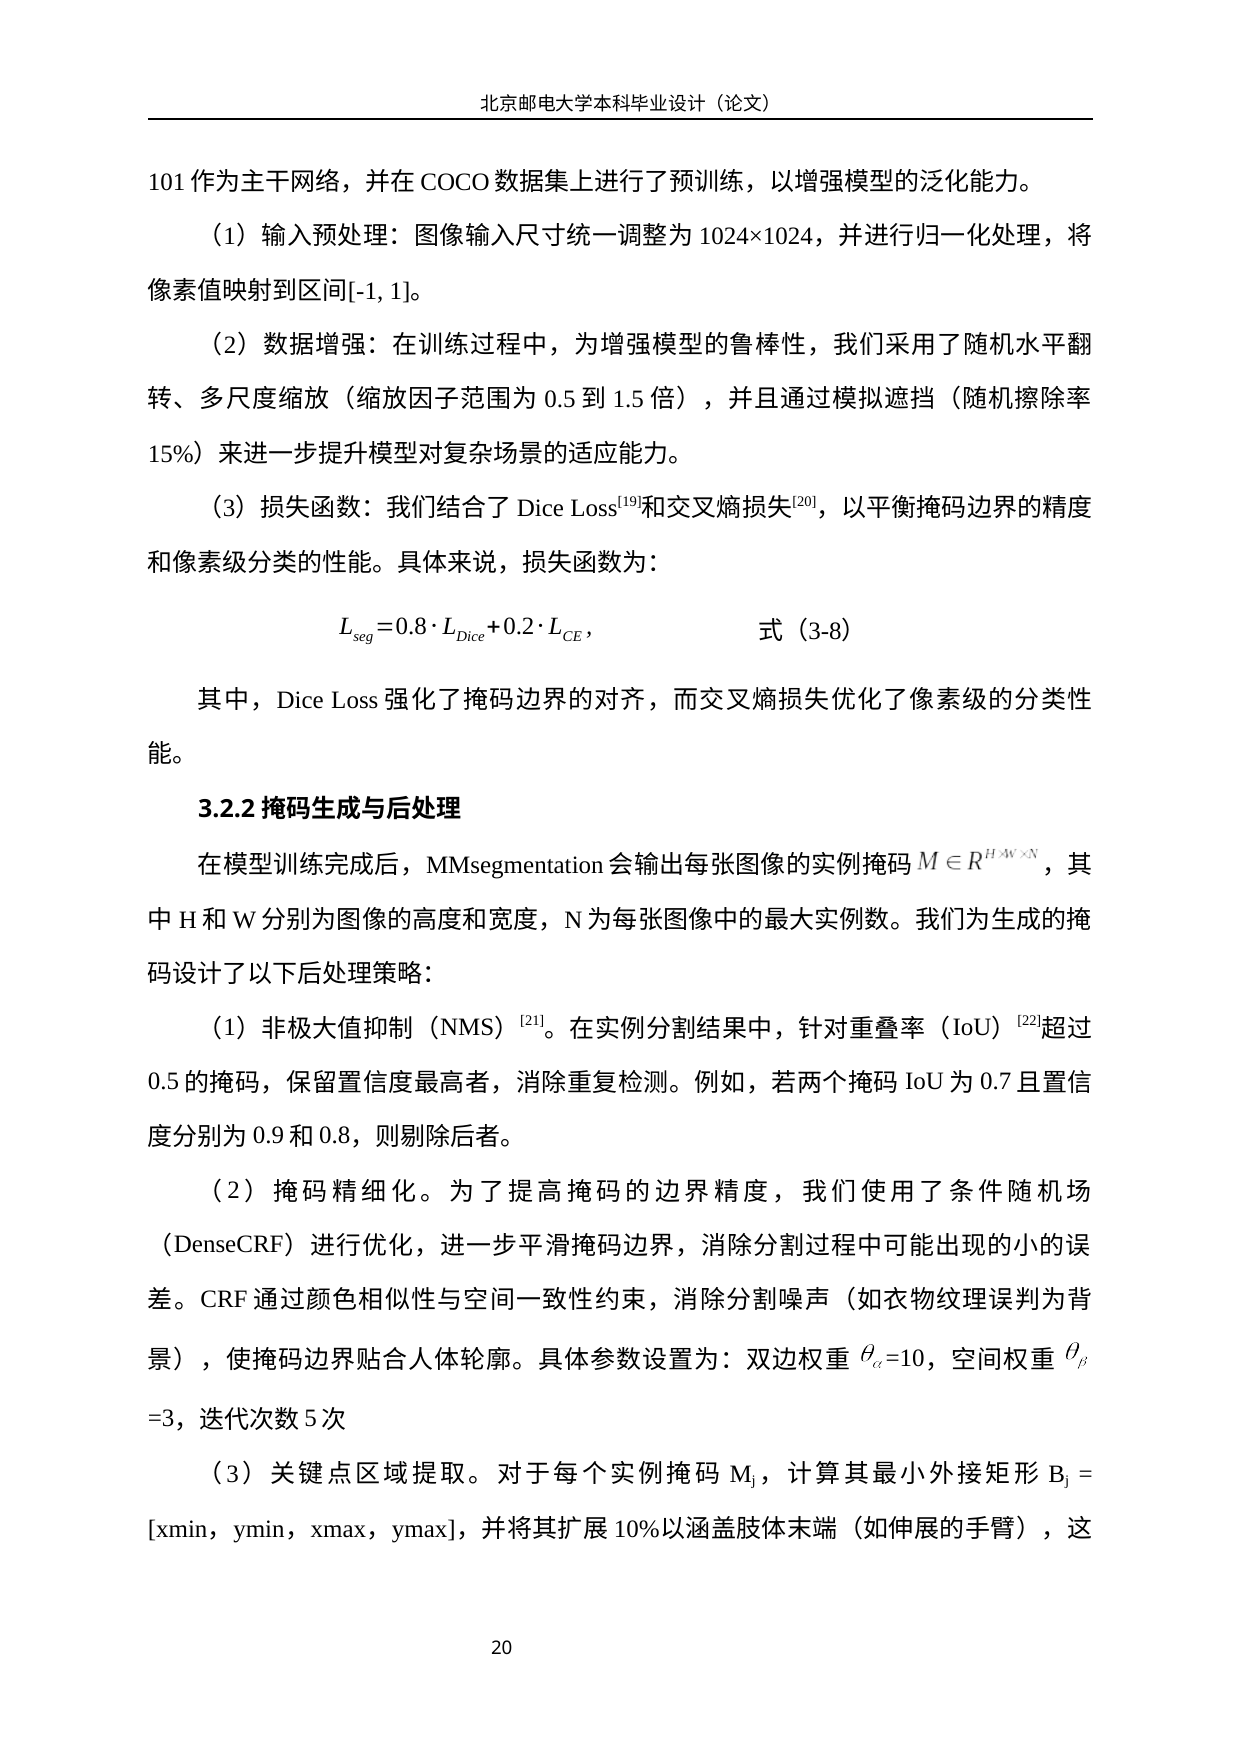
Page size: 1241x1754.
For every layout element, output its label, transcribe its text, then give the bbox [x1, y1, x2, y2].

text （3）损失函数：我们结合了Dice Loss[19]和交叉熵损失[20]，以平衡掩码边界的精度和像素级分类的性能。具体来说，损失函数为： [148, 488, 1093, 578]
list （1）非极大值抑制（NMS）[21]。在实例分割结果中，针对重叠率（IoU）[22]超过0.5的掩码，保留置信度最高者，消除重复检测。例如，若两个掩码IoU为0.7且置信度分别为0.9和0.8，则剔除后者。 [148, 1008, 1093, 1153]
text （1）输入预处理：图像输入尺寸统一调整为1024×1024，并进行归一化处理，将像素值映射到区间[-1, 1]。 [148, 216, 1093, 306]
text 其中，Dice Loss强化了掩码边界的对齐，而交叉熵损失优化了像素级的分类性能。 [148, 679, 1093, 770]
text 3.2.2 掩码生成与后处理 [148, 788, 1093, 824]
list （2）掩码精细化。为了提高掩码的边界精度，我们使用了条件随机场（DenseCRF）进行优化，进一步平滑掩码边界，消除分割过程中可能出现的小的误差。CRF通过颜色相似性与空间一致性约束，消除分割噪声（如衣物纹理误判为背景），使掩码边界贴合人体轮廓。具体参数设置为：双边权重 =10，空间权重 =3，迭代次数5次 [148, 1171, 1093, 1436]
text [148, 161, 1093, 198]
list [148, 1454, 1093, 1544]
text 在模型训练完成后，MMsegmentation会输出每张图像的实例掩码，其中 H和W分别为图像的高度和宽度，N为每张图像中的最大实例数。我们为生成的掩码设计了以下后处理策略： [148, 843, 1093, 990]
text （2）数据增强：在训练过程中，为增强模型的鲁棒性，我们采用了随机水平翻转、多尺度缩放（缩放因子范围为0.5到1.5倍），并且通过模拟遮挡（随机擦除率15%）来进一步提升模型对复杂场景的适应能力。 [148, 324, 1093, 469]
text 式（3-8） [148, 596, 1093, 661]
